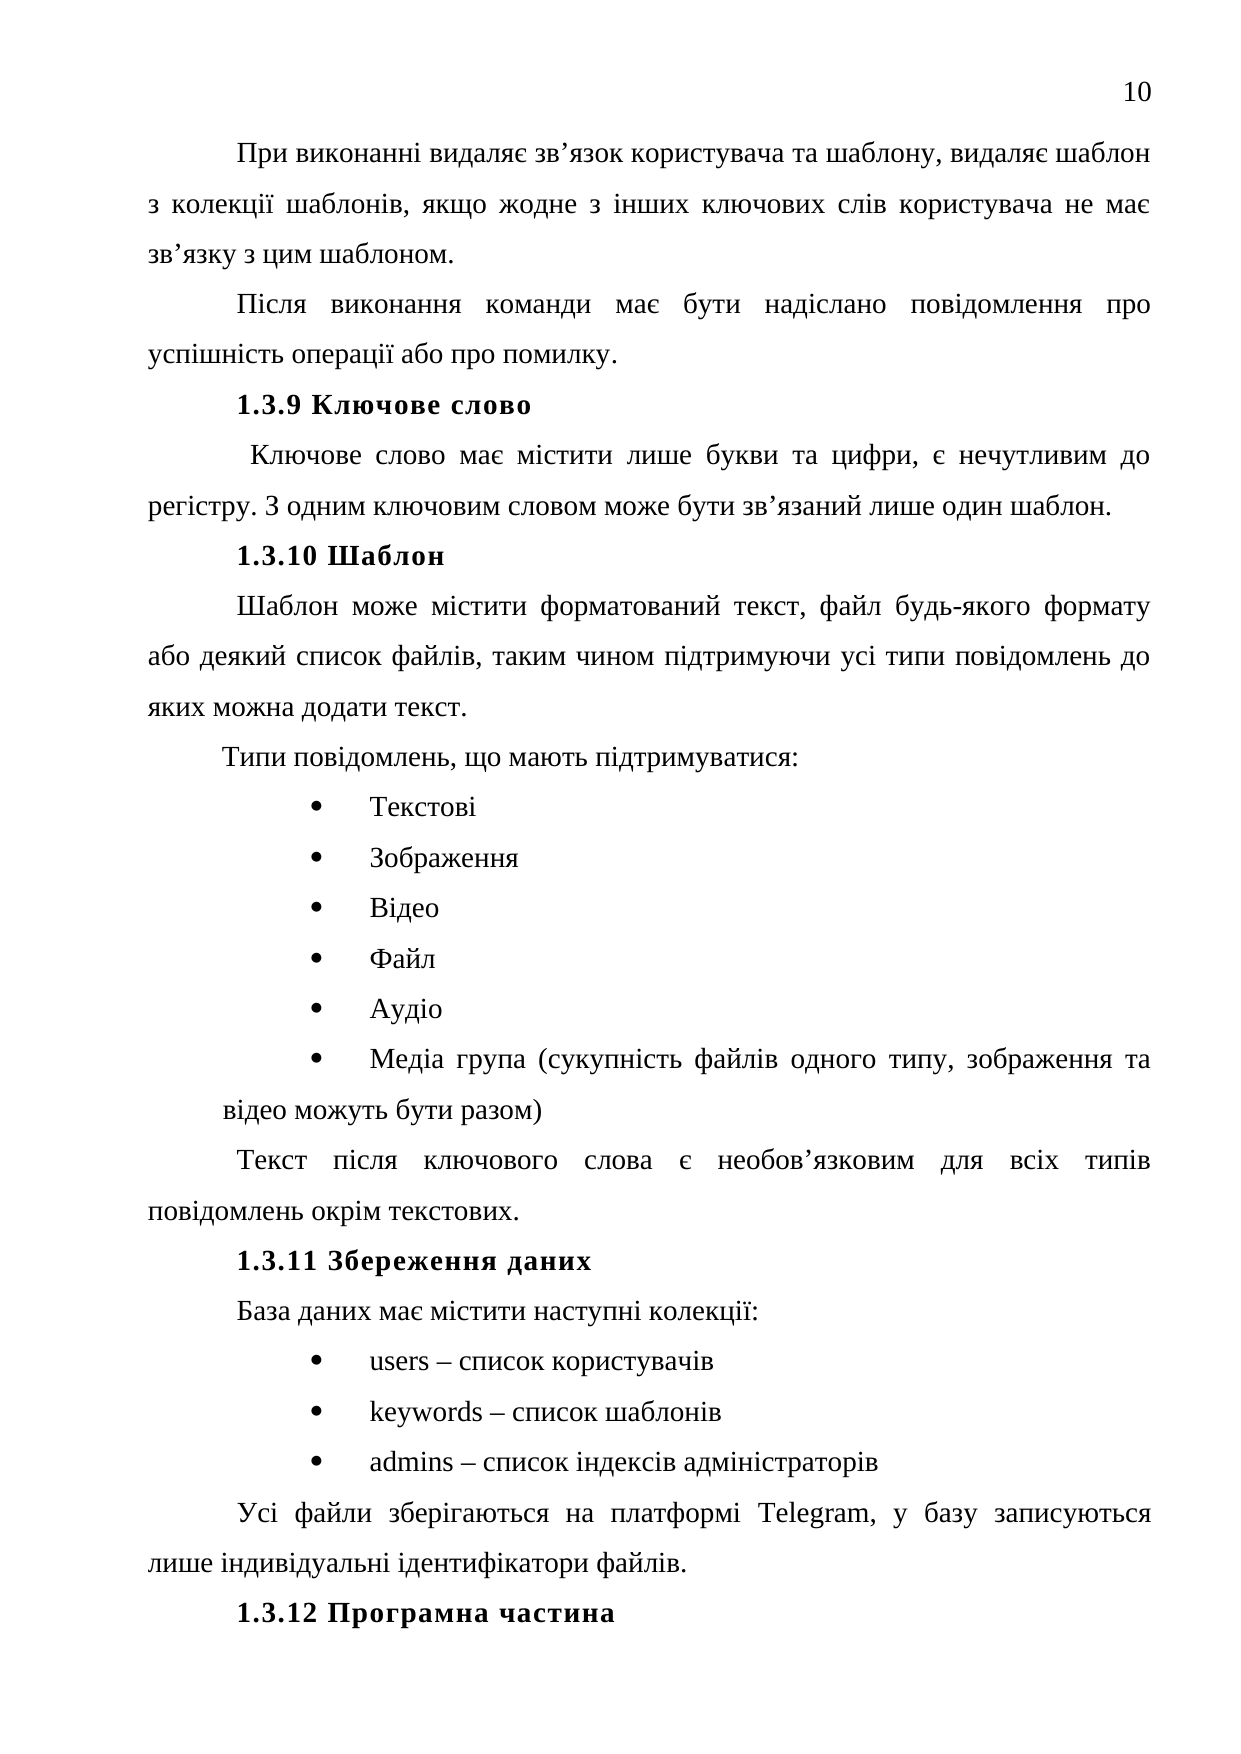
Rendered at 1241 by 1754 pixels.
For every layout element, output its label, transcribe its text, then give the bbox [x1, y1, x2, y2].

text Ключове слово [148, 387, 1152, 421]
text Шаблон може містити форматований текст, файл будь-якого формату або деякий список файлів, таким чином підтримуючи усі типи повідомлень до яких можна додати текст. [148, 588, 1152, 722]
text Усі файли зберігаються на платформі Telegram, у базу записуються лише індивідуальні ідентифікатори файлів. [148, 1495, 1152, 1579]
text Відео [223, 890, 1152, 924]
text Текст після ключового слова є необов’язковим для всіх типів повідомлень окрім текстових. [148, 1142, 1152, 1226]
text Зображення [223, 840, 1152, 873]
text База даних має містити наступні колекції: [148, 1293, 1152, 1327]
text Після виконання команди має бути надіслано повідомлення про успішність операції або про помилку. [148, 286, 1152, 370]
text Збереження даних [148, 1243, 1152, 1276]
text Аудіо [223, 991, 1152, 1025]
text Медіа група (сукупність файлів одного типу, зображення та відео можуть бути разом) [223, 1042, 1152, 1126]
text Шаблон [148, 538, 1152, 571]
text keywords – список шаблонів [223, 1394, 1152, 1428]
text users – список користувачів [223, 1343, 1152, 1377]
text Типи повідомлень, що мають підтримуватися: [148, 739, 1152, 773]
text Файл [223, 941, 1152, 974]
text При виконанні видаляє зв’язок користувача та шаблону, видаляє шаблон з колекції шаблонів, якщо жодне з інших ключових слів користувача не має зв’язку з цим шаблоном. [148, 135, 1152, 269]
text admins – список індексів адміністраторів [223, 1444, 1152, 1478]
text Програмна частина [148, 1595, 1152, 1629]
text Текстові [223, 789, 1152, 823]
text Ключове слово має містити лише букви та цифри, є нечутливим до регістру. З одним ключовим словом може бути зв’язаний лише один шаблон. [148, 437, 1152, 521]
